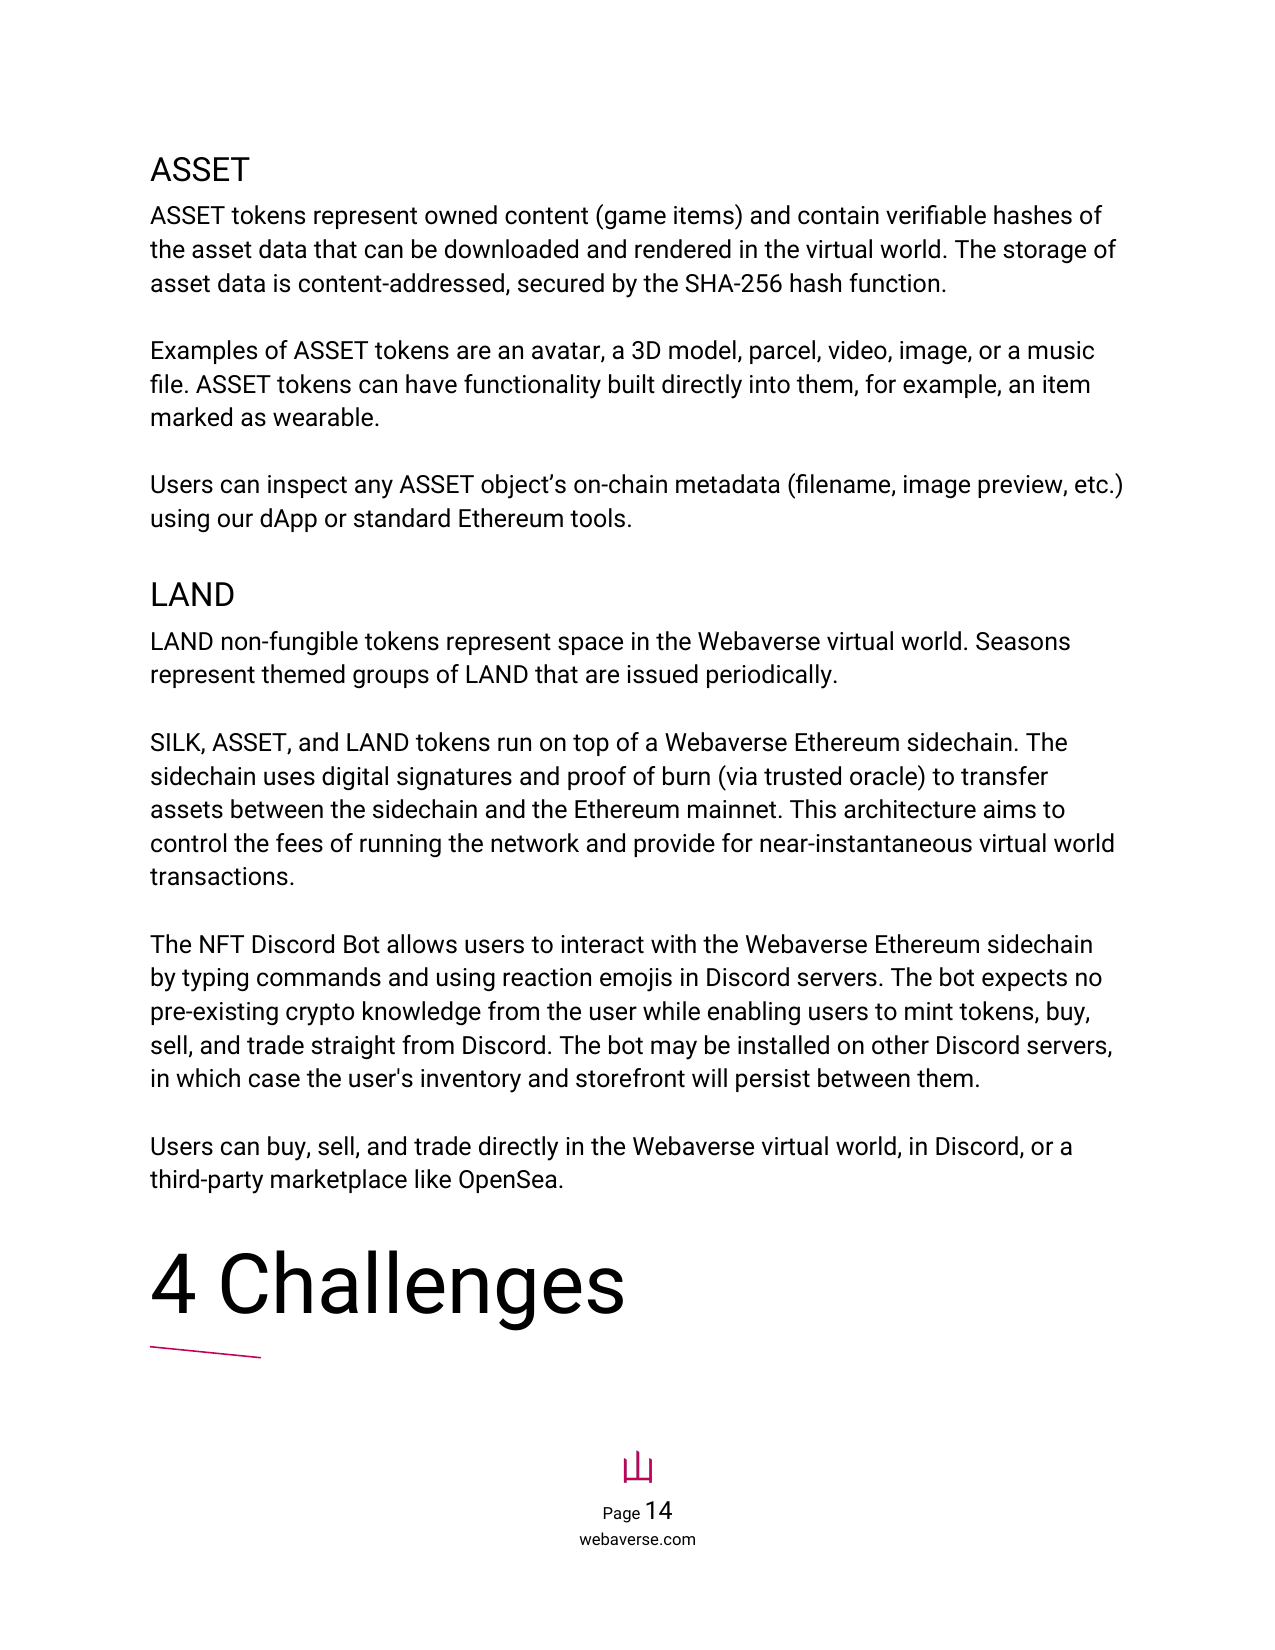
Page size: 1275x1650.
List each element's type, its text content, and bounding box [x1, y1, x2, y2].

text The NFT Discord Bot allows users to interact with the Webaverse Ethereum sidechain by typing commands and using reaction emojis in Discord servers. The bot expects no pre-existing crypto knowledge from the user while enabling users to mint tokens, buy, sell, and trade straight from Discord. The bot may be installed on other Discord servers, in which case the user's inventory and storefront will persist between them. [150, 930, 1125, 1094]
text Users can inspect any ASSET object’s on-chain metadata (filename, image preview, etc.) using our dApp or standard Ethereum tools. [150, 471, 1125, 534]
text SILK, ASSET, and LAND tokens run on top of a Webaverse Ethereum sidechain. The sidechain uses digital signatures and proof of burn (via trusted oracle) to transfer assets between the sidechain and the Ethereum mainnet. This architecture aims to control the fees of running the network and provide for near-instantaneous virtual world transactions. [150, 728, 1125, 892]
subtitle 4 Challenges [150, 1237, 1125, 1334]
picture [614, 1445, 661, 1492]
text LAND non-fungible tokens represent space in the Webaverse virtual world. Seasons represent themed groups of LAND that are issued periodically. [150, 627, 1125, 690]
text Examples of ASSET tokens are an avatar, a 3D model, parcel, video, image, or a music file. ASSET tokens can have functionality built directly into them, for example, an item marked as wearable. [150, 336, 1125, 433]
subtitle ASSET [150, 150, 1125, 189]
subtitle LAND [150, 576, 1125, 614]
text ASSET tokens represent owned content (game items) and contain verifiable hashes of the asset data that can be downloaded and rendered in the virtual world. The storage of asset data is content-addressed, secured by the SHA-256 hash function. [150, 202, 1125, 298]
text Users can buy, sell, and trade directly in the Webaverse virtual world, in Discord, or a third-party marketplace like OpenSea. [150, 1132, 1125, 1195]
